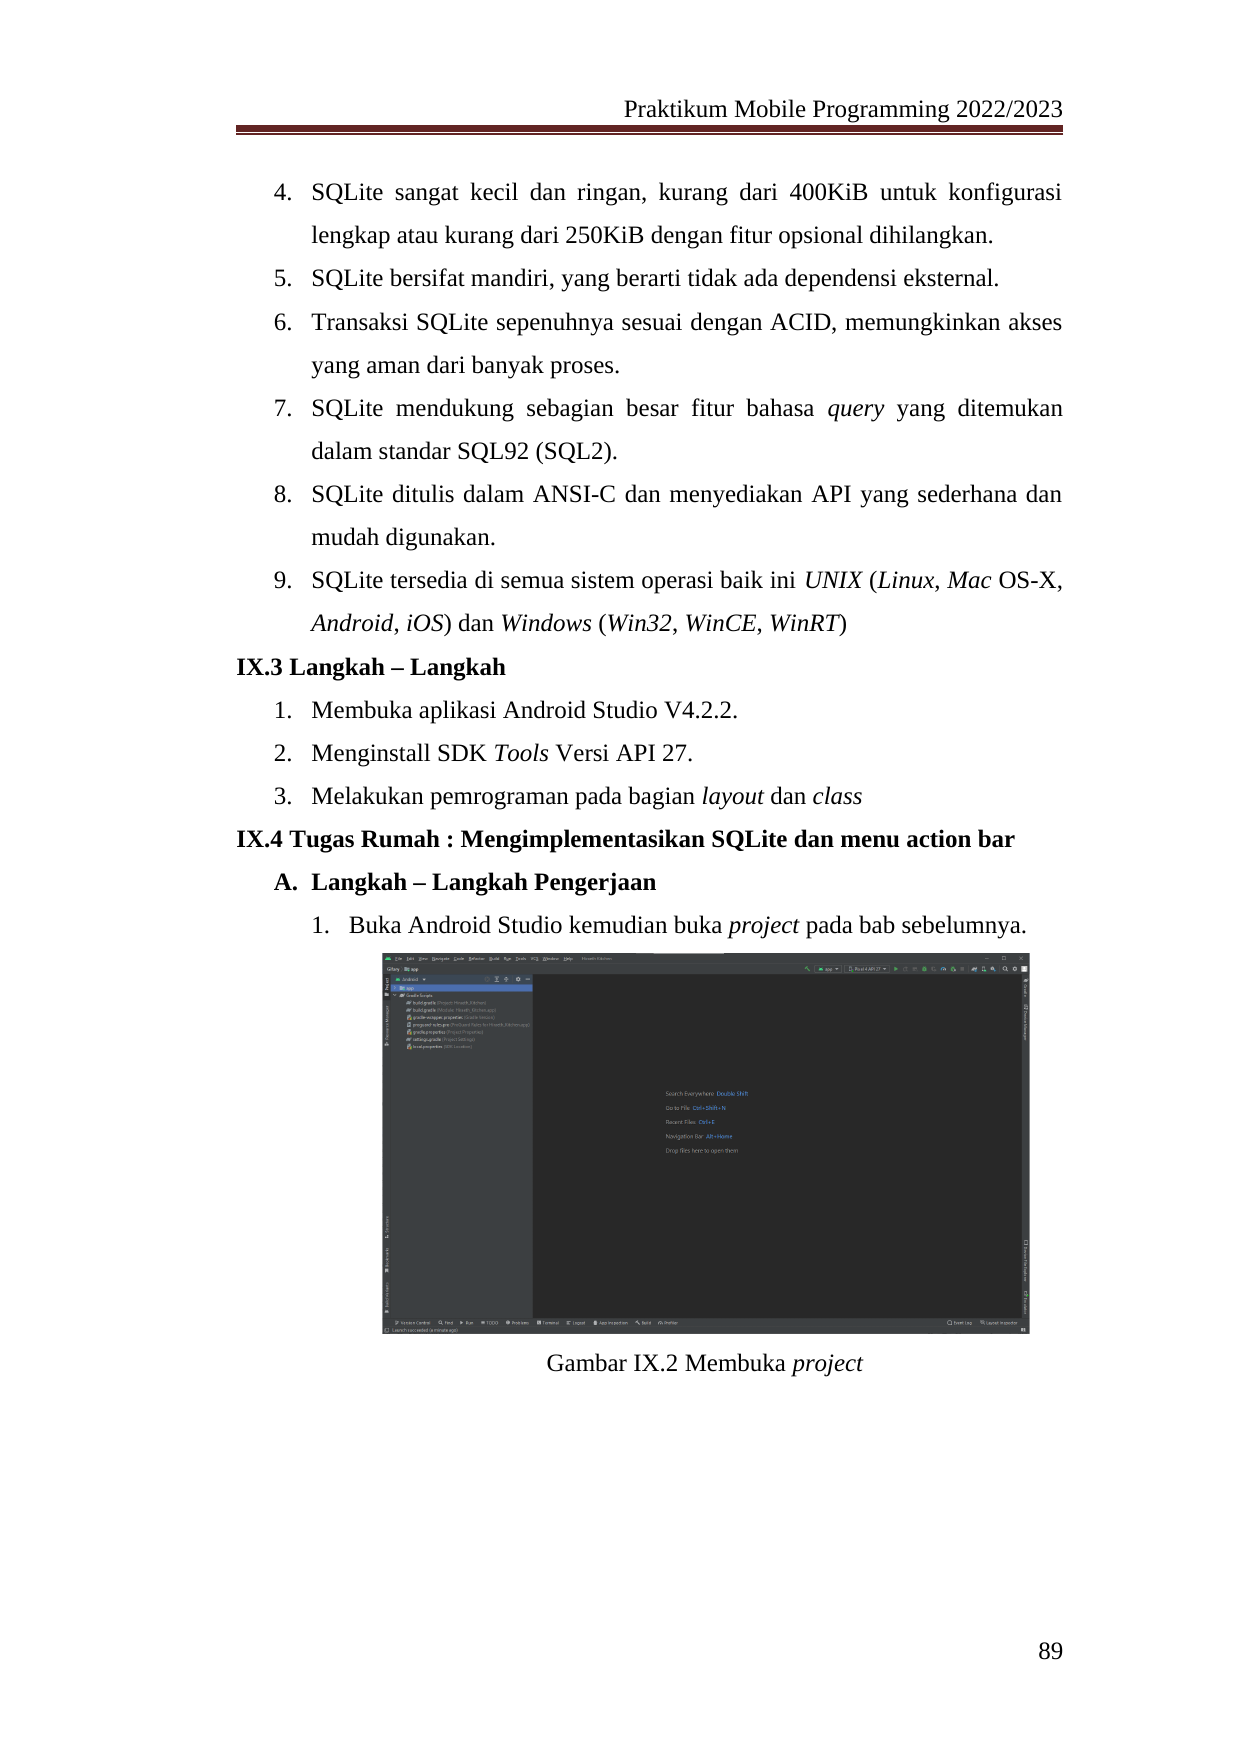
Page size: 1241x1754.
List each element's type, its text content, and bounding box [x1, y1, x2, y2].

list Langkah – Langkah Pengerjaan [274, 867, 1063, 896]
list SQLite sangat kecil dan ringan, kurang dari 400KiB untuk konfigurasi lengkap atau kurang dari 250KiB dengan fitur opsional dihilangkan. [274, 177, 1063, 249]
list SQLite bersifat mandiri, yang berarti tidak ada dependensi eksternal. [274, 263, 1063, 292]
list SQLite ditulis dalam ANSI-C dan menyediakan API yang sederhana dan mudah digunakan. [274, 479, 1063, 551]
list Transaksi SQLite sepenuhnya sesuai dengan ACID, memungkinkan akses yang aman dari banyak proses. [274, 307, 1063, 378]
subtitle Langkah – Langkah [236, 652, 1063, 680]
list Melakukan pemrograman pada bagian layout dan class [274, 781, 1063, 810]
subtitle Tugas Rumah : Mengimplementasikan SQLite dan menu action bar [236, 824, 1063, 853]
list Buka Android Studio kemudian buka project pada bab sebelumnya. [311, 910, 1063, 939]
subtitle Membuka project [349, 1348, 1063, 1377]
list SQLite tersedia di semua sistem operasi baik ini UNIX (Linux, Mac OS-X, Android, iOS) dan Windows (Win32, WinCE, WinRT) [274, 565, 1063, 637]
list SQLite mendukung sebagian besar fitur bahasa query yang ditemukan dalam standar SQL92 (SQL2). [274, 393, 1063, 465]
list Menginstall SDK Tools Versi API 27. [274, 738, 1063, 767]
list Membuka aplikasi Android Studio V4.2.2. [274, 695, 1063, 723]
picture [382, 953, 1030, 1334]
